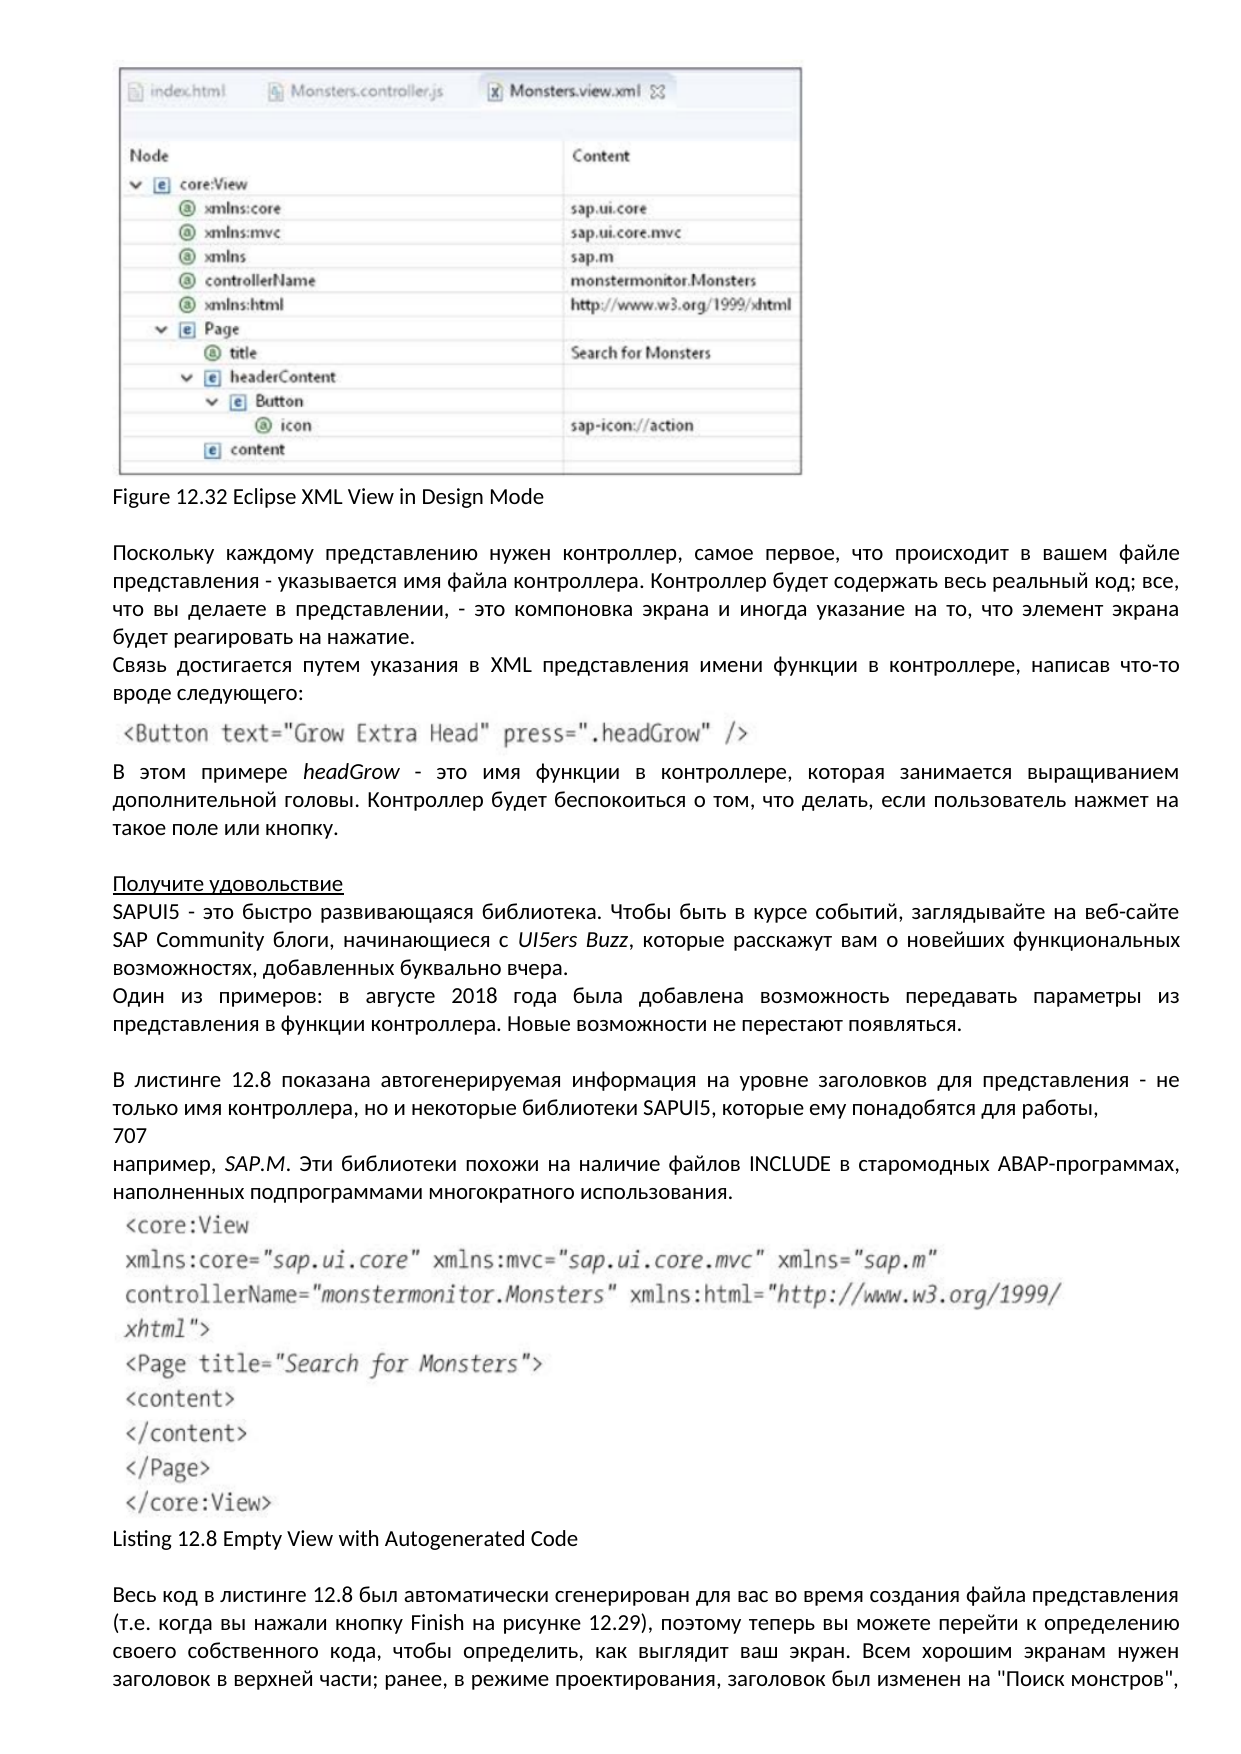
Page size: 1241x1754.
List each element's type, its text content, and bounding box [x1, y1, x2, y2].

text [112, 1580, 1181, 1692]
text В этом примере headGrow - это имя функции в контроллере, которая занимается выращиванием дополнительной головы. Контроллер будет беспокоиться о том, что делать, если пользователь нажмет на такое поле или кнопку. [112, 757, 1181, 841]
text Связь достигается путем указания в XML представления имени функции в контроллере, написав что-то вроде следующего: [112, 650, 1181, 706]
text Listing 12.8 Empty View with Autogenerated Code [112, 1524, 1181, 1552]
picture [112, 706, 1087, 757]
text Один из примеров: в августе 2018 года была добавлена возможность передавать параметры из представления в функции контроллера. Новые возможности не перестают появляться. [112, 981, 1181, 1037]
text например, SAP.M. Эти библиотеки похожи на наличие файлов INCLUDE в старомодных ABAP-программах, наполненных подпрограммами многократного использования. [112, 1149, 1181, 1205]
text Получите удовольствие [112, 869, 1181, 897]
text Поскольку каждому представлению нужен контроллер, самое первое, что происходит в вашем файле представления - указывается имя файла контроллера. Контроллер будет содержать весь реальный код; все, что вы делаете в представлении, - это компоновка экрана и иногда указание на то, что элемент экрана будет реагировать на нажатие. [112, 538, 1181, 650]
text SAPUI5 - это быстро развивающаяся библиотека. Чтобы быть в курсе событий, заглядывайте на веб-сайте SAP Community блоги, начинающиеся с UI5ers Buzz, которые расскажут вам о новейших функциональных возможностях, добавленных буквально вчера. [112, 897, 1181, 981]
picture [112, 1205, 1087, 1524]
text 707 [112, 1121, 1181, 1149]
text В листинге 12.8 показана автогенерируемая информация на уровне заголовков для представления - не только имя контроллера, но и некоторые библиотеки SAPUI5, которые ему понадобятся для работы, [112, 1065, 1181, 1121]
text Figure 12.32 Eclipse XML View in Design Mode [112, 482, 1181, 510]
picture [112, 59, 1087, 482]
